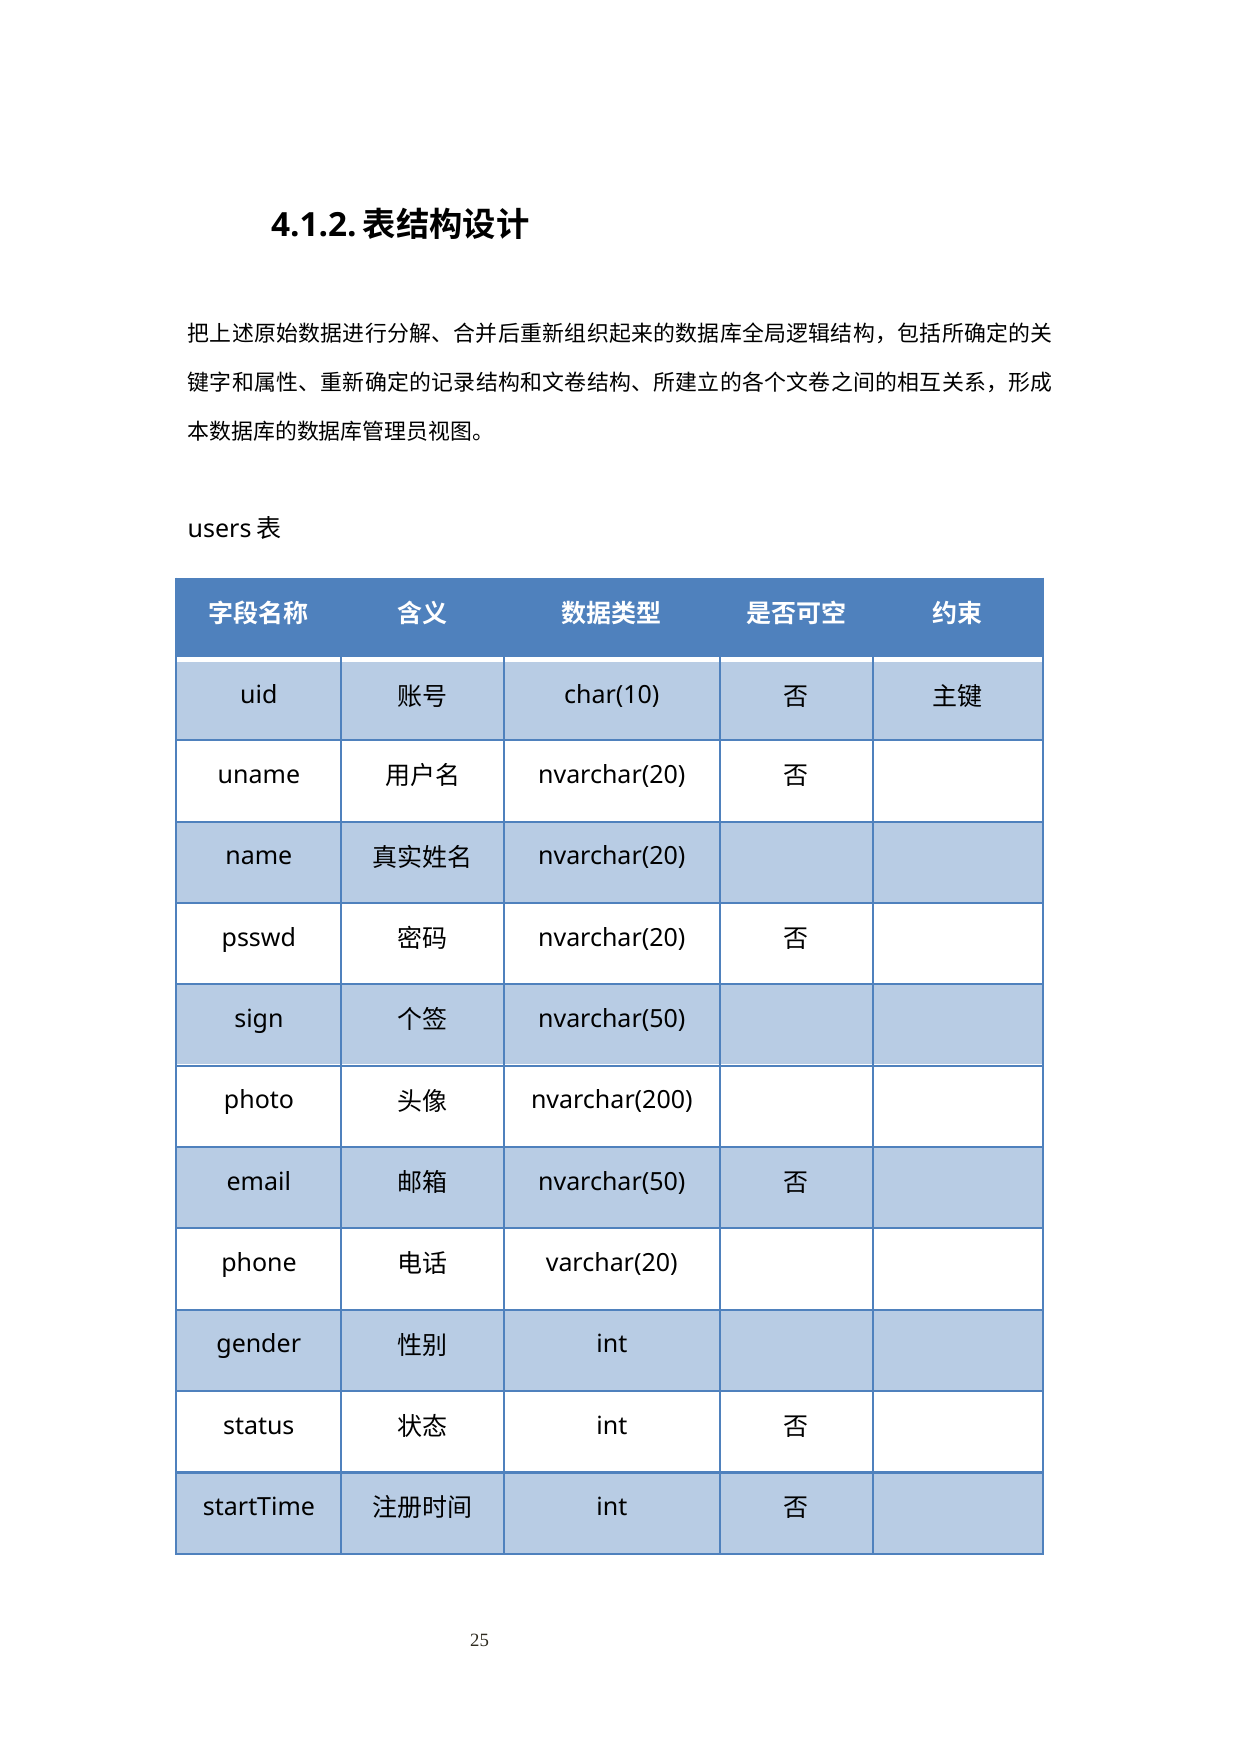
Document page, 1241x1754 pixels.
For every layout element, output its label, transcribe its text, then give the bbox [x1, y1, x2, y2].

table_cell varchar(20) [505, 1229, 719, 1309]
table_cell phone [177, 1229, 340, 1309]
table_cell [721, 1311, 872, 1390]
table_header 数据类型 [505, 580, 719, 657]
subtitle 表结构设计 [271, 189, 1053, 254]
table_cell 否 [721, 1474, 872, 1553]
table_cell name [177, 823, 340, 902]
table_cell [874, 1392, 1042, 1471]
table_cell [721, 985, 872, 1064]
table_cell 个签 [342, 985, 503, 1064]
table_cell 状态 [342, 1392, 503, 1471]
table_header 是否可空 [721, 580, 872, 657]
table_cell [874, 1148, 1042, 1227]
table_cell int [505, 1392, 719, 1471]
table_cell [874, 1311, 1042, 1390]
table_cell 真实姓名 [342, 823, 503, 902]
table_cell 否 [721, 904, 872, 983]
table_cell nvarchar(200) [505, 1067, 719, 1146]
table_cell sign [177, 985, 340, 1064]
table_cell 账号 [342, 662, 503, 739]
table_cell 密码 [342, 904, 503, 983]
table_cell 否 [721, 1392, 872, 1471]
table_cell startTime [177, 1474, 340, 1553]
table_cell nvarchar(20) [505, 741, 719, 821]
table_cell [874, 904, 1042, 983]
table_cell [721, 823, 872, 902]
table_cell 否 [721, 1148, 872, 1227]
table_cell char(10) [505, 662, 719, 739]
table_cell 主键 [874, 662, 1042, 739]
table_cell 用户名 [342, 741, 503, 821]
table_cell uid [177, 662, 340, 739]
table_cell [874, 823, 1042, 902]
table_header 字段名称 [177, 580, 340, 657]
table_cell nvarchar(20) [505, 904, 719, 983]
table_cell int [505, 1311, 719, 1390]
table_cell nvarchar(20) [505, 823, 719, 902]
table_cell [874, 1229, 1042, 1309]
text users表 [187, 494, 1053, 559]
table_cell nvarchar(50) [505, 985, 719, 1064]
table_cell [721, 1067, 872, 1146]
table_cell uname [177, 741, 340, 821]
table_cell [874, 741, 1042, 821]
table_cell email [177, 1148, 340, 1227]
table_cell 电话 [342, 1229, 503, 1309]
table_cell gender [177, 1311, 340, 1390]
table_cell 否 [721, 662, 872, 739]
table_cell [874, 985, 1042, 1064]
table_cell int [505, 1474, 719, 1553]
table_cell status [177, 1392, 340, 1471]
table_cell 否 [721, 741, 872, 821]
table_cell photo [177, 1067, 340, 1146]
table_cell [721, 1229, 872, 1309]
table_cell 邮箱 [342, 1148, 503, 1227]
table_cell psswd [177, 904, 340, 983]
table_header 含义 [342, 580, 503, 657]
table_cell [874, 1474, 1042, 1553]
table_cell 注册时间 [342, 1474, 503, 1553]
table_cell 头像 [342, 1067, 503, 1146]
table_cell 性别 [342, 1311, 503, 1390]
table_header 约束 [874, 580, 1042, 657]
text 把上述原始数据进行分解、合并后重新组织起来的数据库全局逻辑结构，包括所确定的关键字和属性、重新确定的记录结构和文卷结构、所建立的各个文卷之间的相互关系，形成本数据库的数据库管理员视图。 [187, 316, 1053, 446]
table_cell nvarchar(50) [505, 1148, 719, 1227]
table_cell [874, 1067, 1042, 1146]
